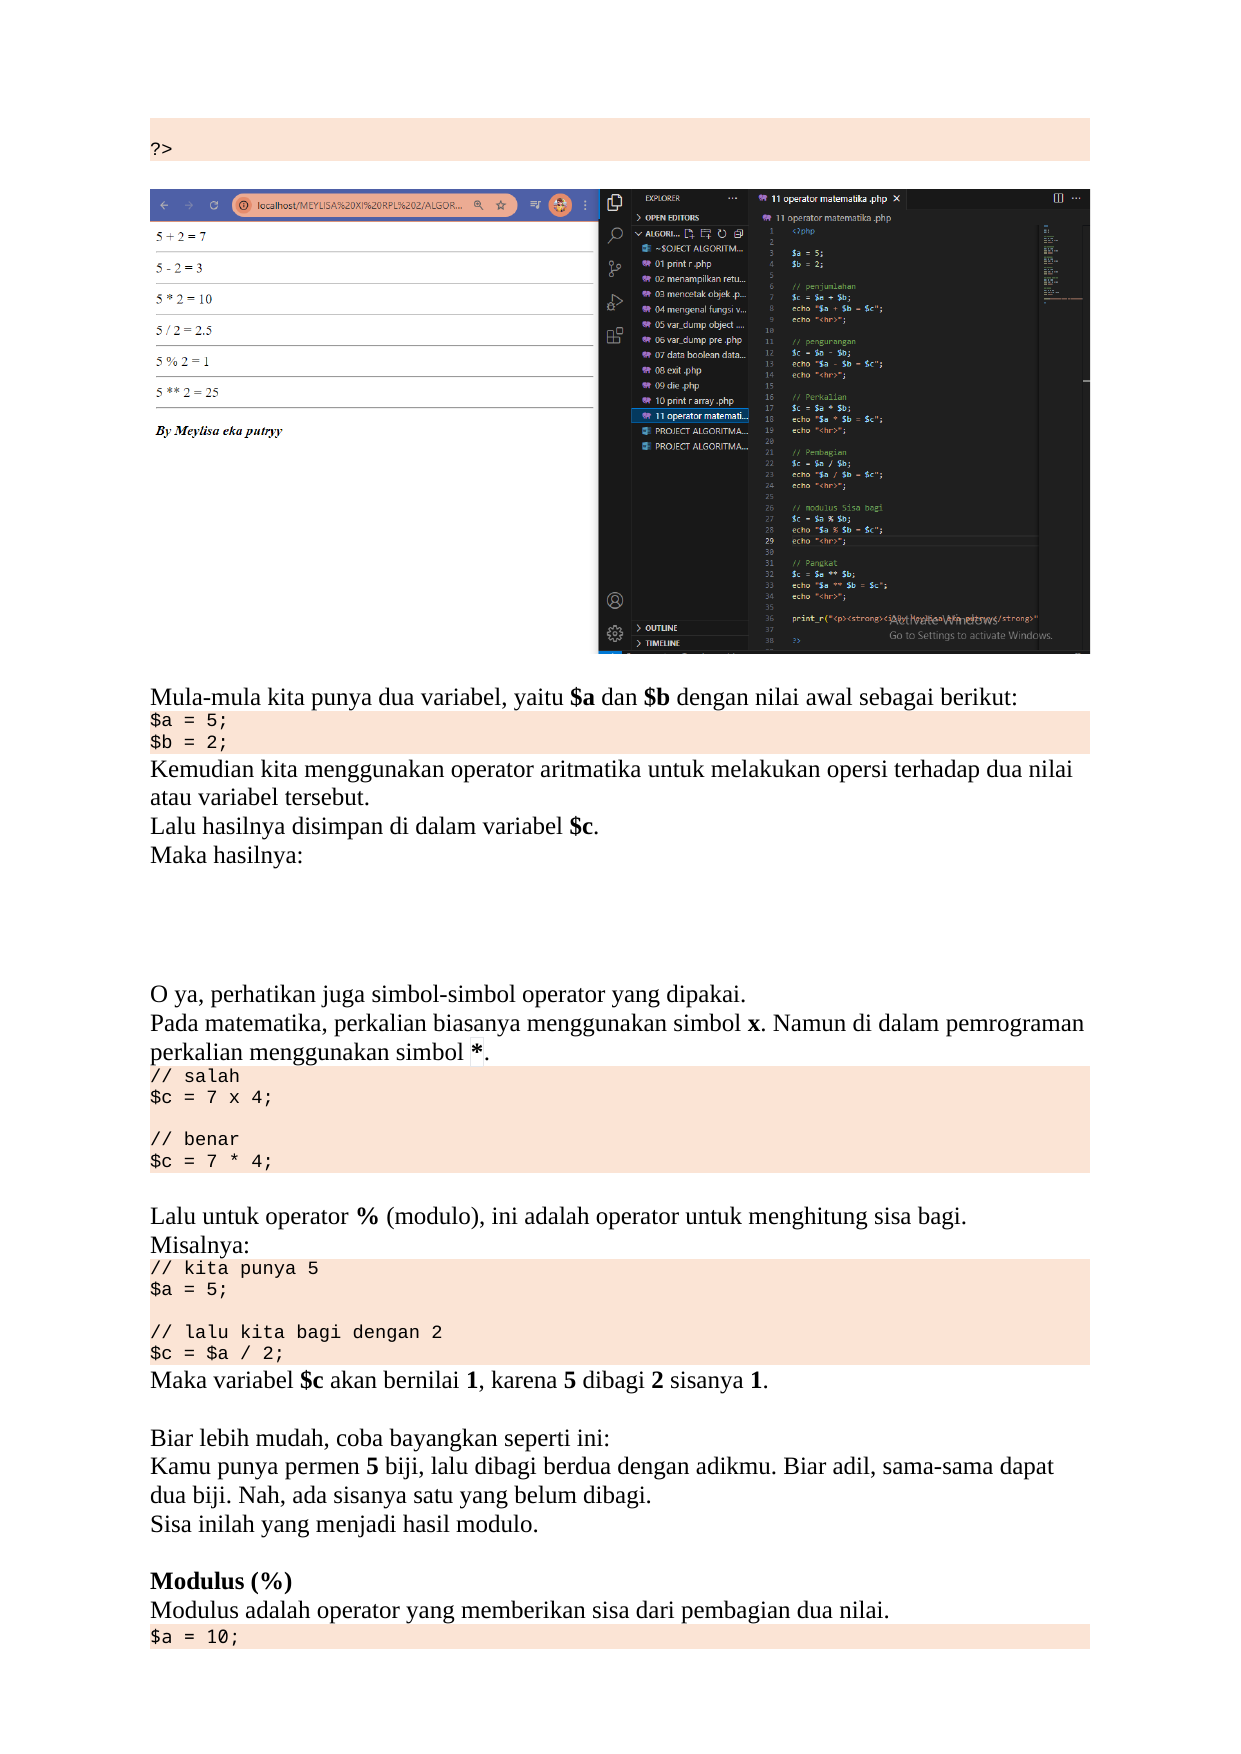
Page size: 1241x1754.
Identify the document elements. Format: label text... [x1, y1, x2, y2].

text Modulus adalah operator yang memberikan sisa dari pembagian dua nilai. [150, 1595, 1090, 1624]
text Kemudian kita menggunakan operator aritmatika untuk melakukan opersi terhadap dua nilai atau variabel tersebut. [150, 754, 1090, 811]
text Lalu hasilnya disimpan di dalam variabel $c. [150, 811, 1090, 840]
text // kita punya 5 [150, 1259, 1090, 1280]
text $a = 5; [150, 1280, 1090, 1301]
text $c = 7 x 4; [150, 1088, 1090, 1109]
text Pada matematika, perkalian biasanya menggunakan simbol x. Namun di dalam pemrograman perkalian menggunakan simbol *. [150, 1008, 1090, 1066]
text // salah [150, 1066, 1090, 1088]
text Biar lebih mudah, coba bayangkan seperti ini: [150, 1423, 1090, 1451]
text Lalu untuk operator % (modulo), ini adalah operator untuk menghitung sisa bagi. [150, 1201, 1090, 1230]
text Sisa inilah yang menjadi hasil modulo. [150, 1509, 1090, 1538]
text // lalu kita bagi dengan 2 [150, 1323, 1090, 1344]
text $b = 2; [150, 732, 1090, 754]
text Misalnya: [150, 1230, 1090, 1259]
text Modulus (%) [150, 1566, 1090, 1595]
text Maka hasilnya: [150, 840, 1090, 869]
text // benar [150, 1130, 1090, 1151]
text $a = 5; [150, 711, 1090, 732]
text O ya, perhatikan juga simbol-simbol operator yang dipakai. [150, 979, 1090, 1008]
text $a = 10; [150, 1624, 1090, 1649]
text Maka variabel $c akan bernilai 1, karena 5 dibagi 2 sisanya 1. [150, 1365, 1090, 1394]
text Mula-mula kita punya dua variabel, yaitu $a dan $b dengan nilai awal sebagai berikut: [150, 682, 1090, 711]
text $c = 7 * 4; [150, 1151, 1090, 1173]
text $c = $a / 2; [150, 1344, 1090, 1365]
text Kamu punya permen 5 biji, lalu dibagi berdua dengan adikmu. Biar adil, sama-sama dapat dua biji. Nah, ada sisanya satu yang belum dibagi. [150, 1451, 1090, 1509]
picture [150, 189, 1091, 654]
text ?> [150, 139, 1090, 161]
